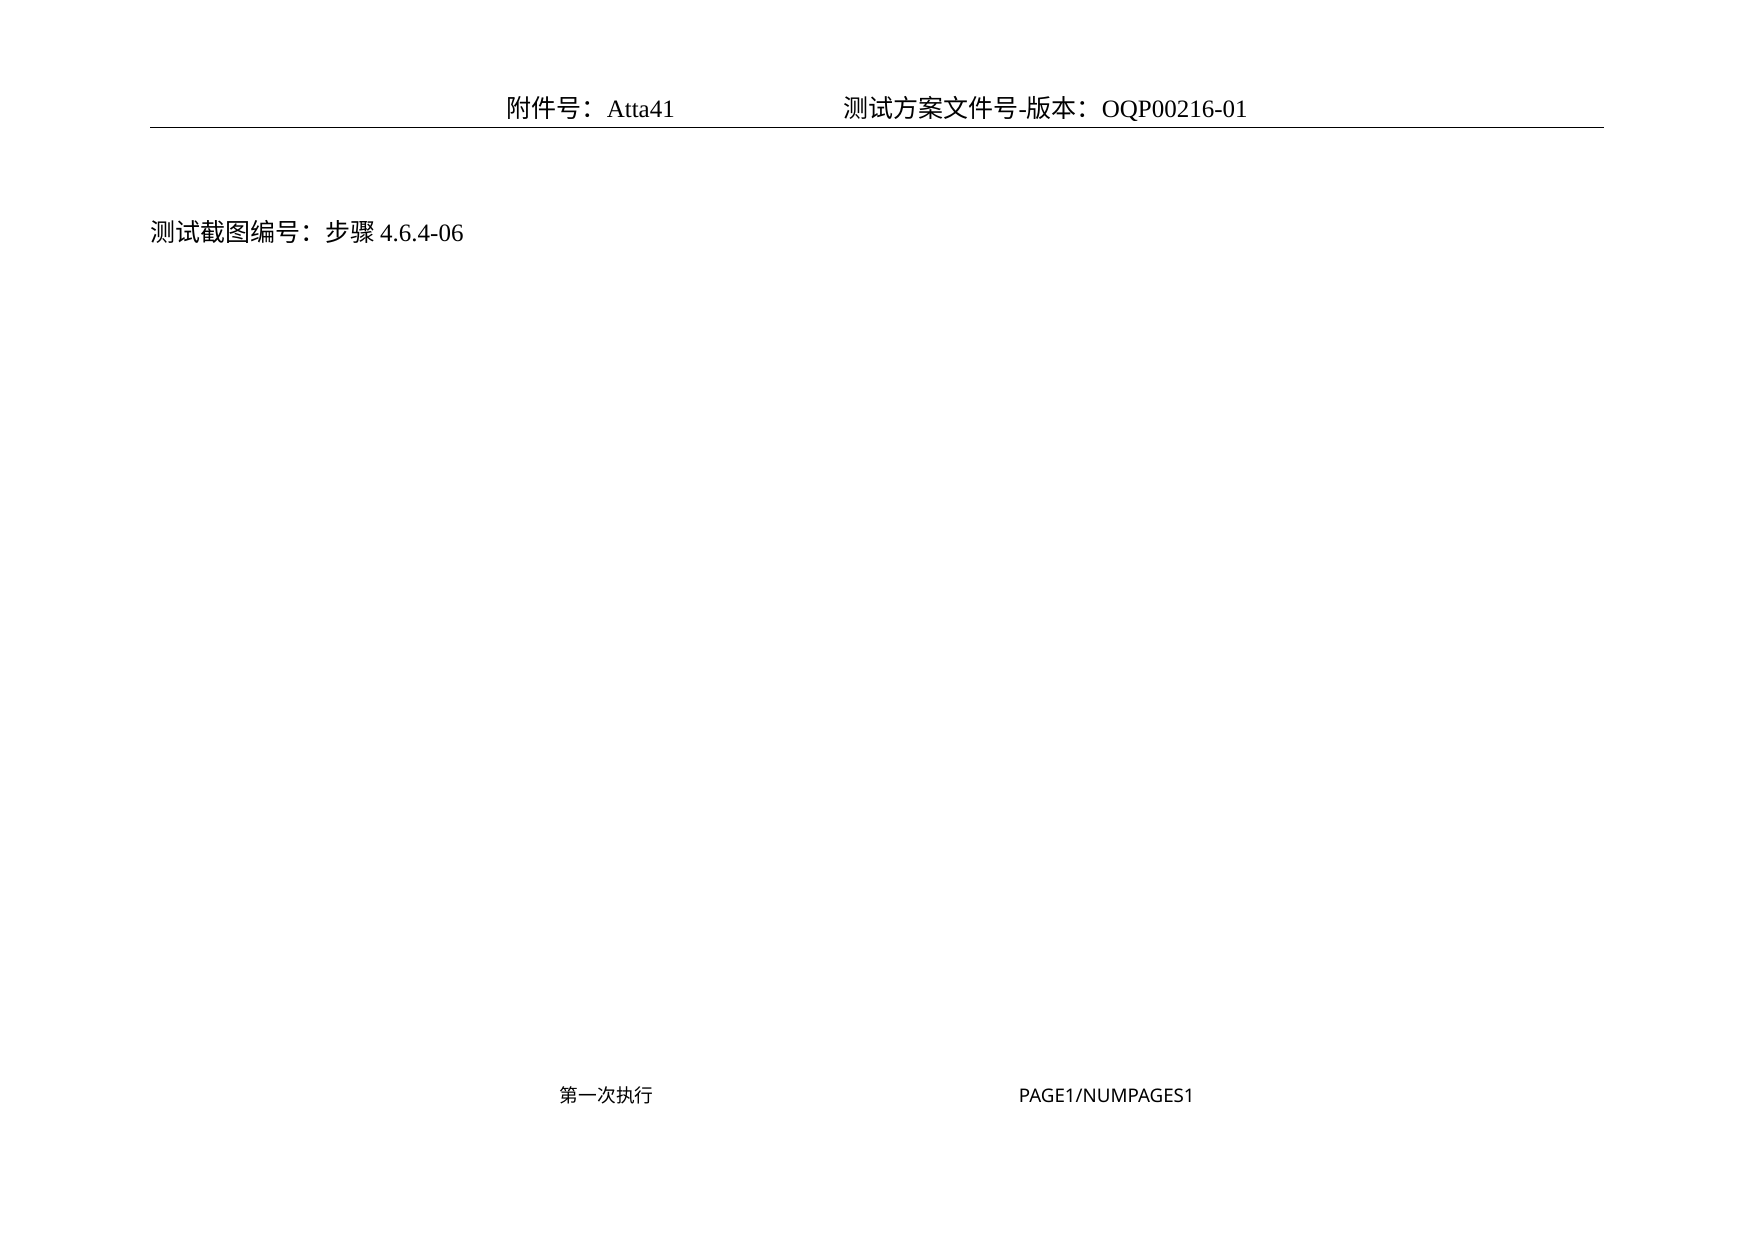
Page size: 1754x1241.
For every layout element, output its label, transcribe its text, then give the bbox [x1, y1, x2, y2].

text 测试截图编号：步骤4.6.4-06 [150, 198, 1604, 263]
